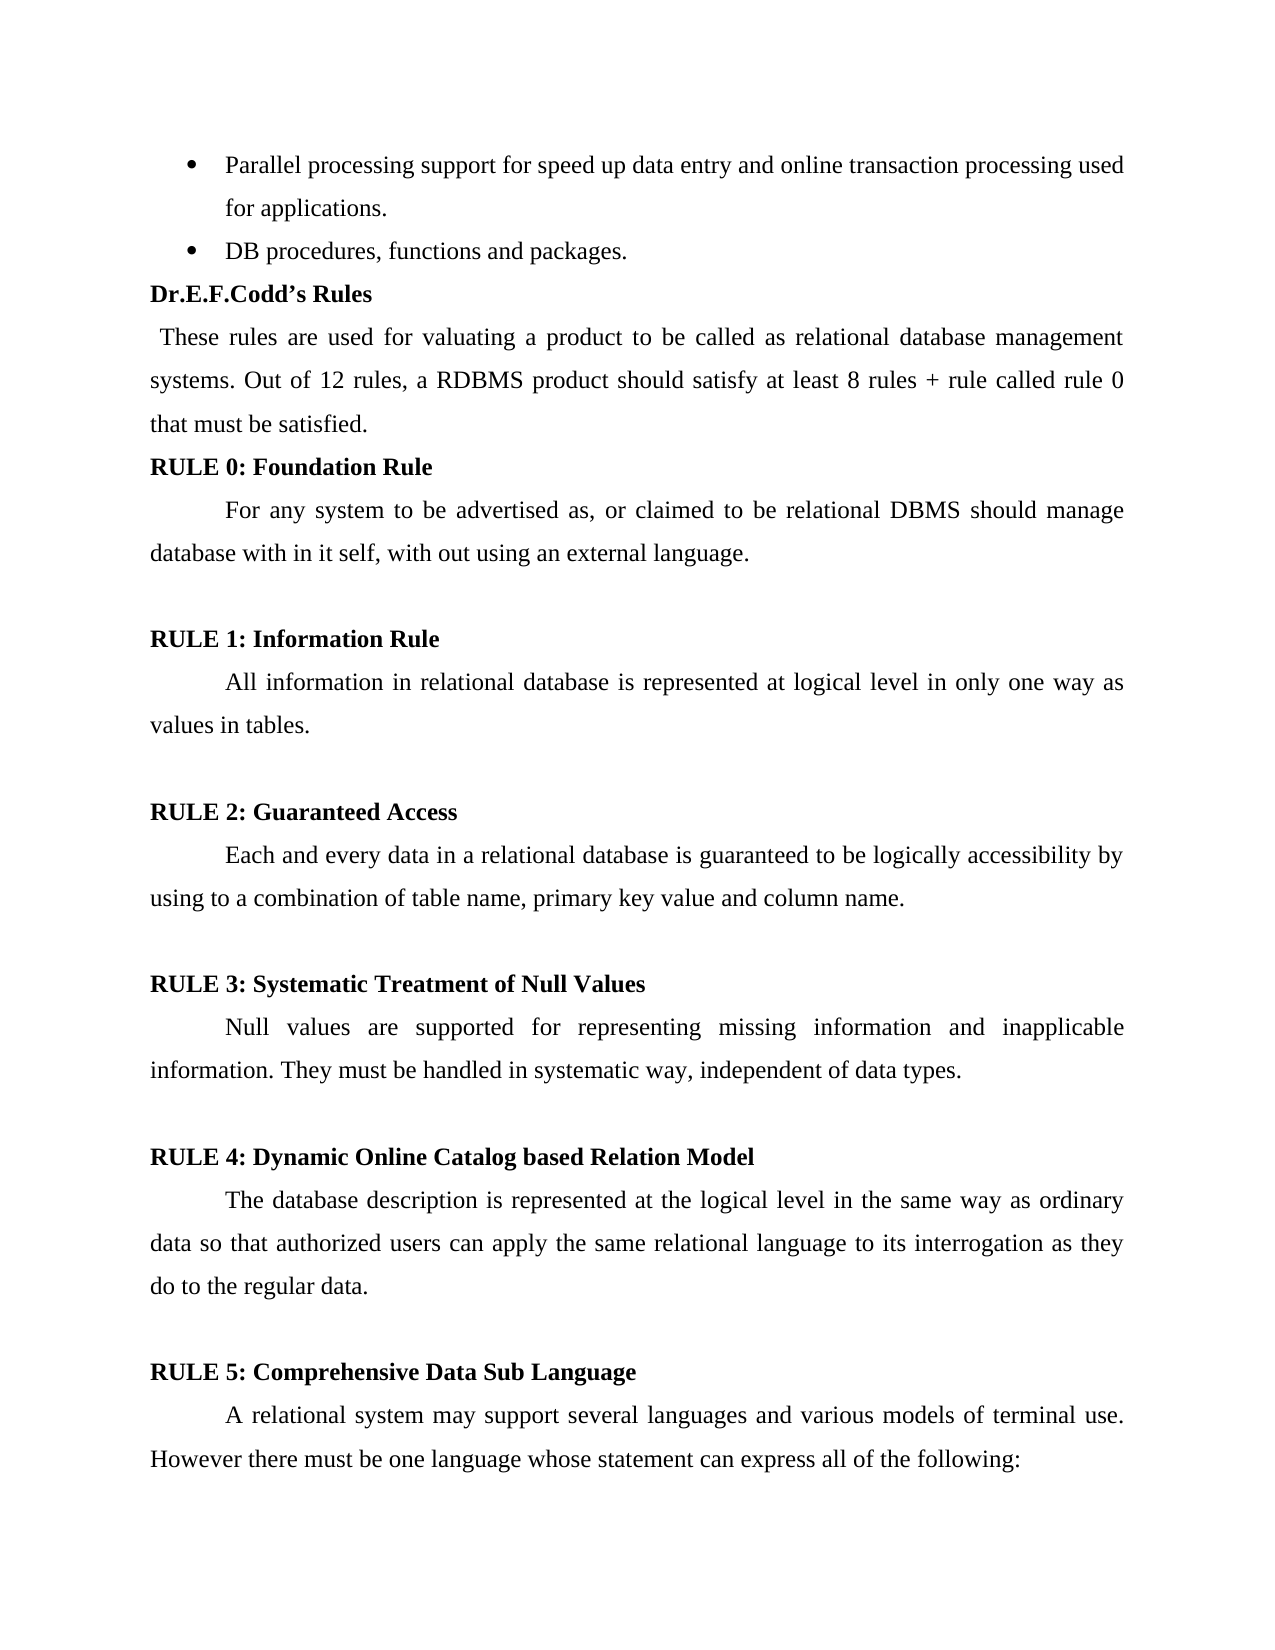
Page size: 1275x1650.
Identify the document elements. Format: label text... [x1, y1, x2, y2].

text Dr.E.F.Codd’s Rules [150, 279, 1125, 308]
text RULE 4: Dynamic Online Catalog based Relation Model [150, 1142, 1125, 1171]
text RULE 3: Systematic Treatment of Null Values [150, 969, 1125, 998]
text RULE 0: Foundation Rule [150, 452, 1125, 481]
text RULE 5: Comprehensive Data Sub Language [150, 1357, 1125, 1386]
text Null values are supported for representing missing information and inapplicable information. They must be handled in systematic way, independent of data types. [150, 1012, 1125, 1084]
text RULE 1: Information Rule [150, 624, 1125, 653]
text All information in relational database is represented at logical level in only one way as values in tables. [150, 667, 1125, 739]
text For any system to be advertised as, or claimed to be relational DBMS should manage database with in it self, with out using an external language. [150, 495, 1125, 567]
text These rules are used for valuating a product to be called as relational database management systems. Out of 12 rules, a RDBMS product should satisfy at least 8 rules + rule called rule 0 that must be satisfied. [150, 322, 1125, 437]
text Each and every data in a relational database is guaranteed to be logically accessibility by using to a combination of table name, primary key value and column name. [150, 840, 1125, 912]
text RULE 2: Guaranteed Access [150, 797, 1125, 826]
list Parallel processing support for speed up data entry and online transaction processing used for applications. [187, 150, 1125, 222]
list DB procedures, functions and packages. [187, 236, 1125, 265]
text The database description is represented at the logical level in the same way as ordinary data so that authorized users can apply the same relational language to its interrogation as they do to the regular data. [150, 1185, 1125, 1300]
text A relational system may support several languages and various models of terminal use. However there must be one language whose statement can express all of the following: [150, 1401, 1125, 1472]
